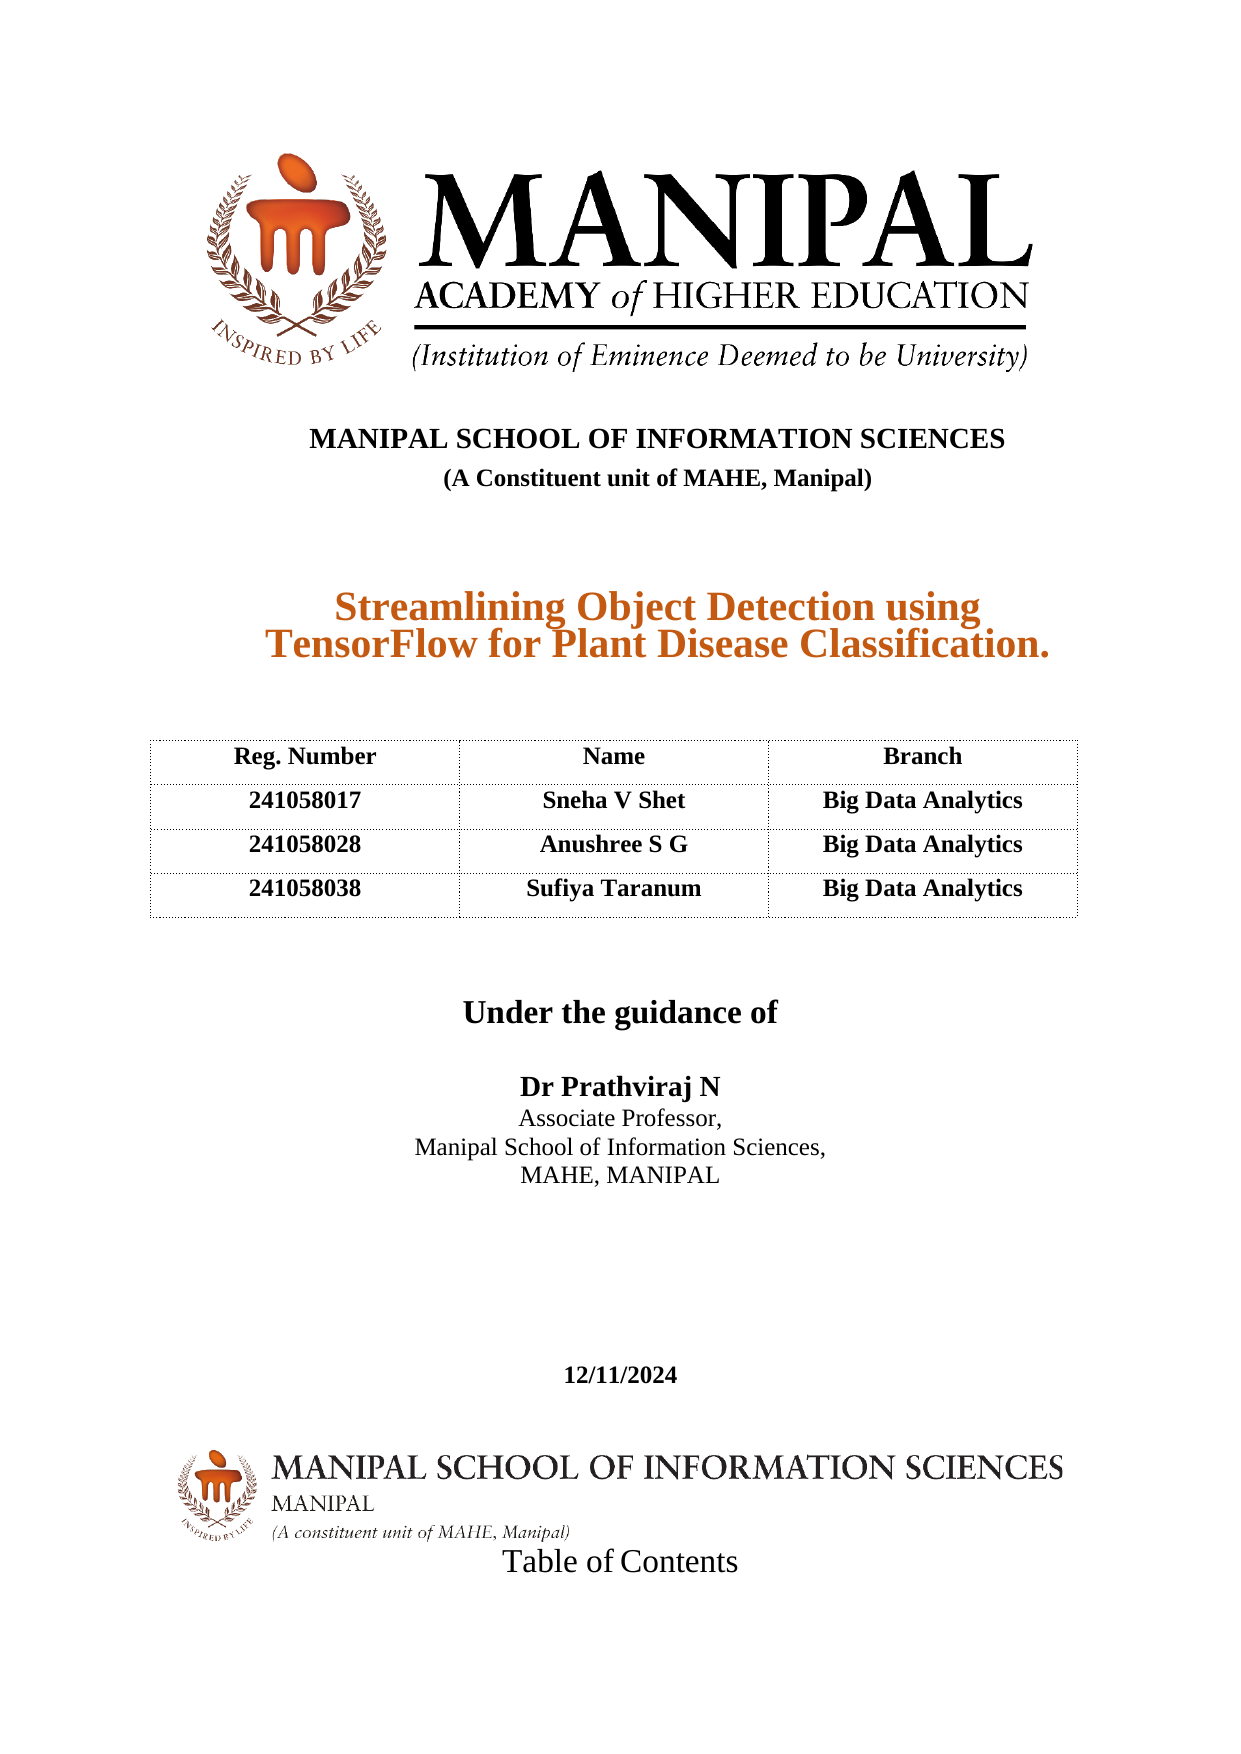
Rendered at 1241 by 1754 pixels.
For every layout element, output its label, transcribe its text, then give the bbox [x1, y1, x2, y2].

table_cell Sufiya Taranum [459, 873, 768, 917]
text MAHE, MANIPAL [150, 1160, 1090, 1189]
text Streamlining Object Detection using TensorFlow for Plant Disease Classification. [225, 590, 1090, 665]
text Dr Prathviraj N [150, 1069, 1090, 1103]
picture [177, 1450, 1063, 1542]
table_cell 241058028 [151, 829, 459, 872]
text MANIPAL SCHOOL OF INFORMATION SCIENCES [225, 419, 1090, 456]
table_header Branch [768, 740, 1077, 784]
picture [191, 150, 1049, 382]
table_cell Anushree S G [459, 829, 768, 872]
table_header Reg. Number [151, 740, 459, 784]
table_cell Big Data Analytics [768, 784, 1077, 828]
text 12/11/2024 [150, 1360, 1090, 1389]
table_cell 241058038 [151, 873, 459, 917]
text Under the guidance of [150, 993, 1090, 1031]
table_cell Big Data Analytics [768, 873, 1077, 917]
text Associate Professor, [150, 1103, 1090, 1132]
table_cell 241058017 [151, 784, 459, 828]
table_cell Big Data Analytics [768, 829, 1077, 872]
table_header Name [459, 740, 768, 784]
text Manipal School of Information Sciences, [150, 1132, 1090, 1160]
table_cell Sneha V Shet [459, 784, 768, 828]
text (A Constituent unit of MAHE, Manipal) [225, 456, 1090, 494]
